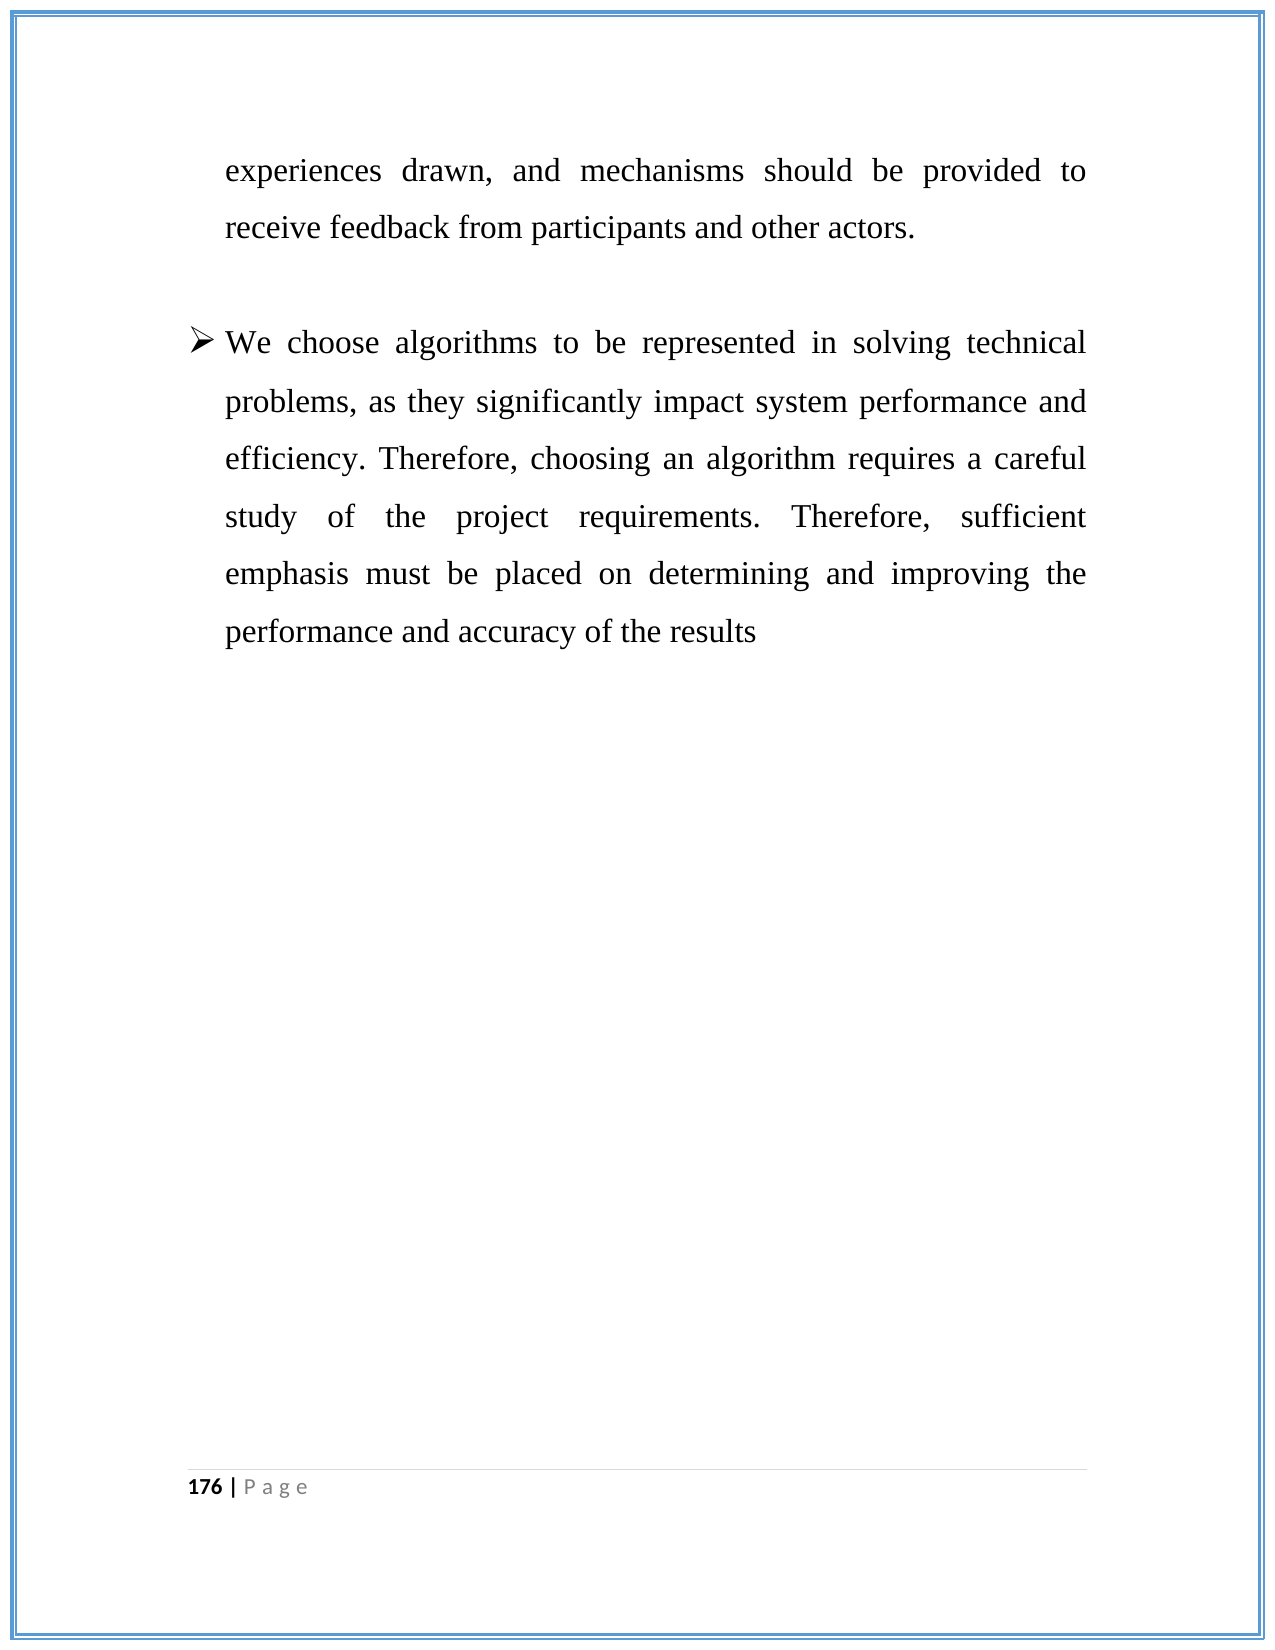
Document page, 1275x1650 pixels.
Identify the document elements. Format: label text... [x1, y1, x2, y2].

list We choose algorithms to be represented in solving technical problems, as they significantly impact system performance and efficiency. Therefore, choosing an algorithm requires a careful study of the project requirements. Therefore, sufficient emphasis must be placed on determining and improving the performance and accuracy of the results [187, 322, 1087, 649]
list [187, 150, 1087, 246]
